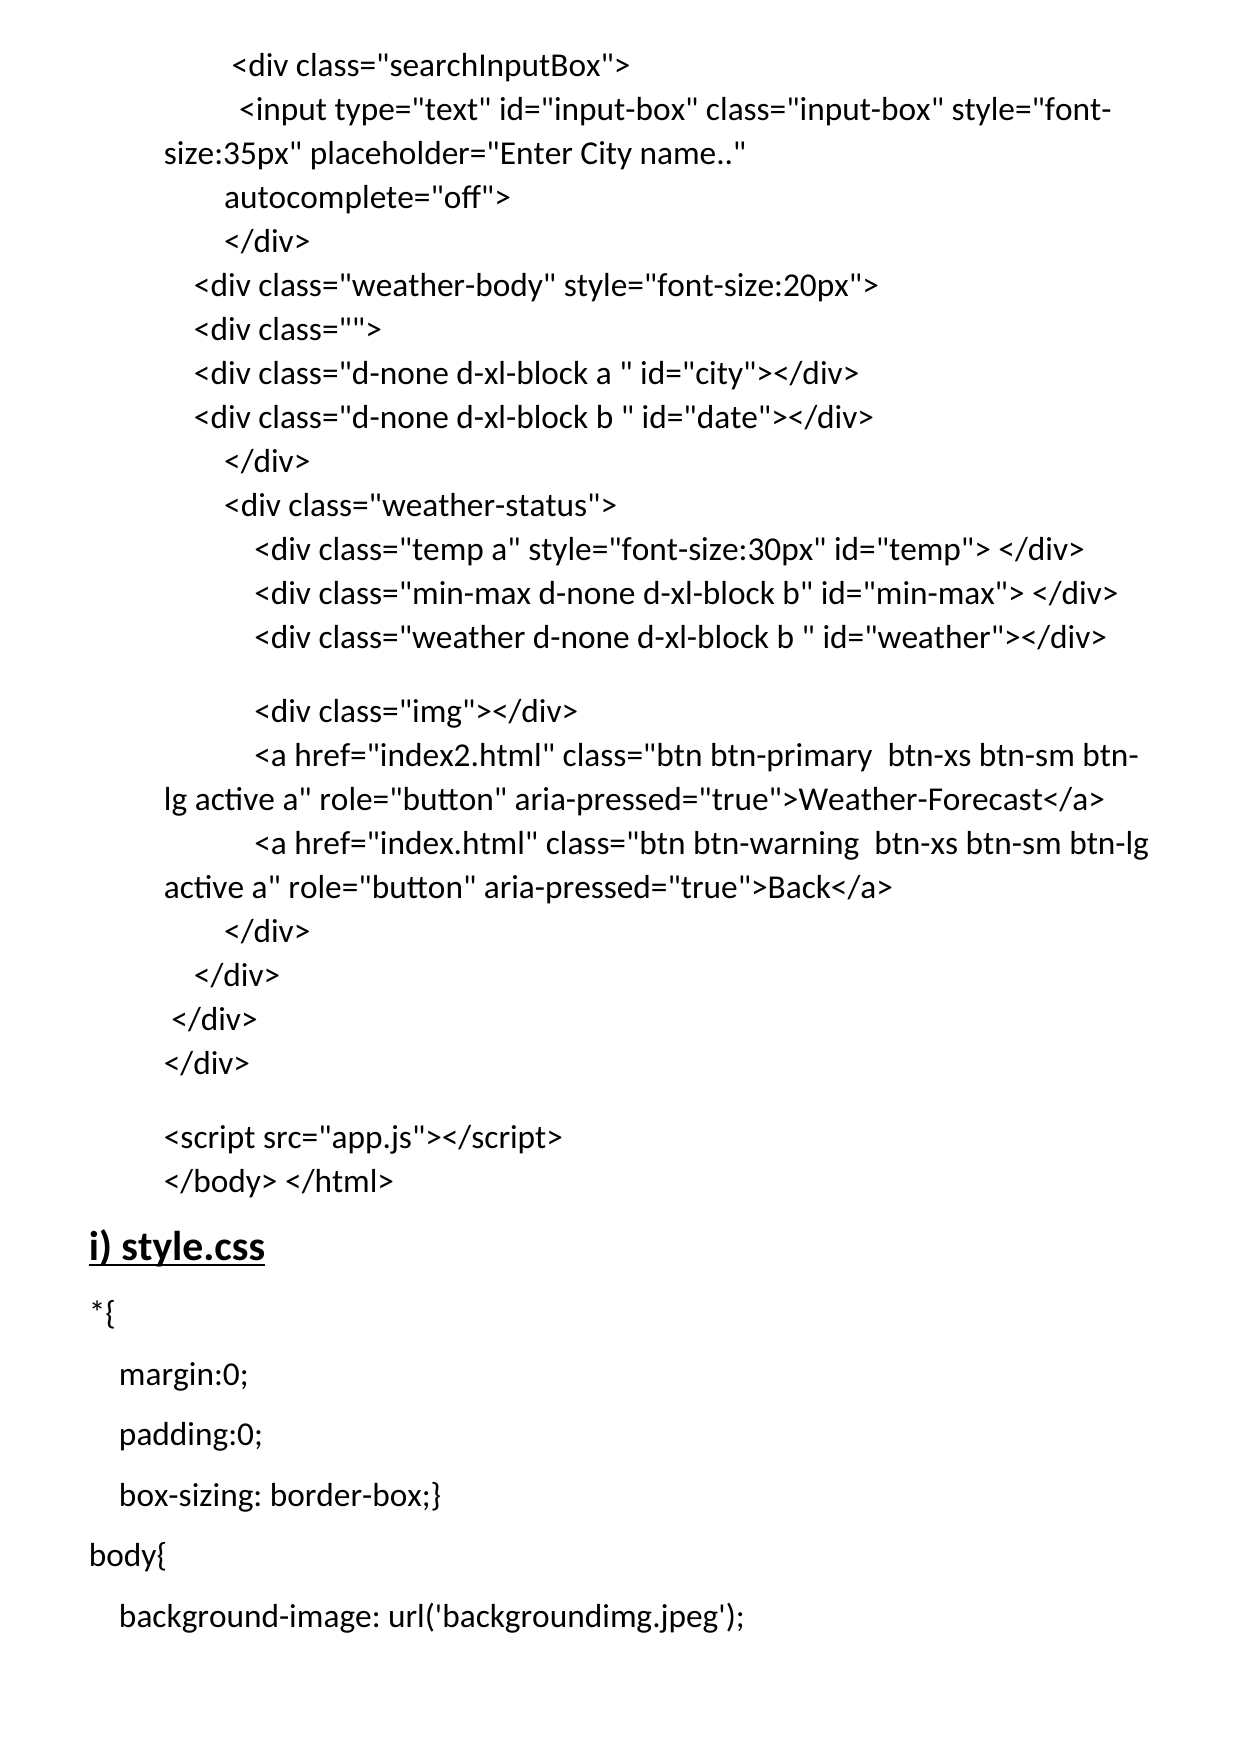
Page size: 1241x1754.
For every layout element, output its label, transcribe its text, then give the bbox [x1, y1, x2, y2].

list <div class="weather-body" style="font-size:20px"> [164, 264, 1152, 305]
list <div class="d-none d-xl-block b " id="date"></div> [164, 396, 1152, 437]
list </div> [164, 1042, 1152, 1082]
list </div> [164, 998, 1152, 1038]
list <script src="app.js"></script> [164, 1116, 1152, 1157]
list <div class="weather-status"> [164, 484, 1152, 525]
list <a href="index.html" class="btn btn-warning btn-xs btn-sm btn-lg active a" role="button" aria-pressed="true">Back</a> [164, 822, 1152, 907]
list <div class="searchInputBox"> [164, 44, 1152, 85]
text body{ [89, 1534, 1152, 1575]
list <a href="index2.html" class="btn btn-primary btn-xs btn-sm btn-lg active a" role="button" aria-pressed="true">Weather-Forecast</a> [164, 734, 1152, 819]
list <div class="temp a" style="font-size:30px" id="temp"> </div> [164, 528, 1152, 569]
list autocomplete="off"> [164, 176, 1152, 217]
list </div> [164, 954, 1152, 994]
list </div> [164, 910, 1152, 951]
list </body> </html> [164, 1160, 1152, 1201]
text background-image: url('backgroundimg.jpeg'); [89, 1595, 1152, 1636]
text *{ [89, 1292, 1152, 1333]
text padding:0; [89, 1413, 1152, 1454]
list <input type="text" id="input-box" class="input-box" style="font-size:35px" placeholder="Enter City name.." [164, 88, 1152, 173]
text i) style.css [89, 1220, 1152, 1271]
list <div class="d-none d-xl-block a " id="city"></div> [164, 352, 1152, 393]
list <div class="img"></div> [164, 690, 1152, 731]
list <div class="weather d-none d-xl-block b " id="weather"></div> [164, 616, 1152, 657]
list </div> [164, 220, 1152, 261]
text margin:0; [89, 1353, 1152, 1393]
list <div class=""> [164, 308, 1152, 349]
text box-sizing: border-box;} [89, 1474, 1152, 1514]
list <div class="min-max d-none d-xl-block b" id="min-max"> </div> [164, 572, 1152, 613]
list </div> [164, 440, 1152, 481]
